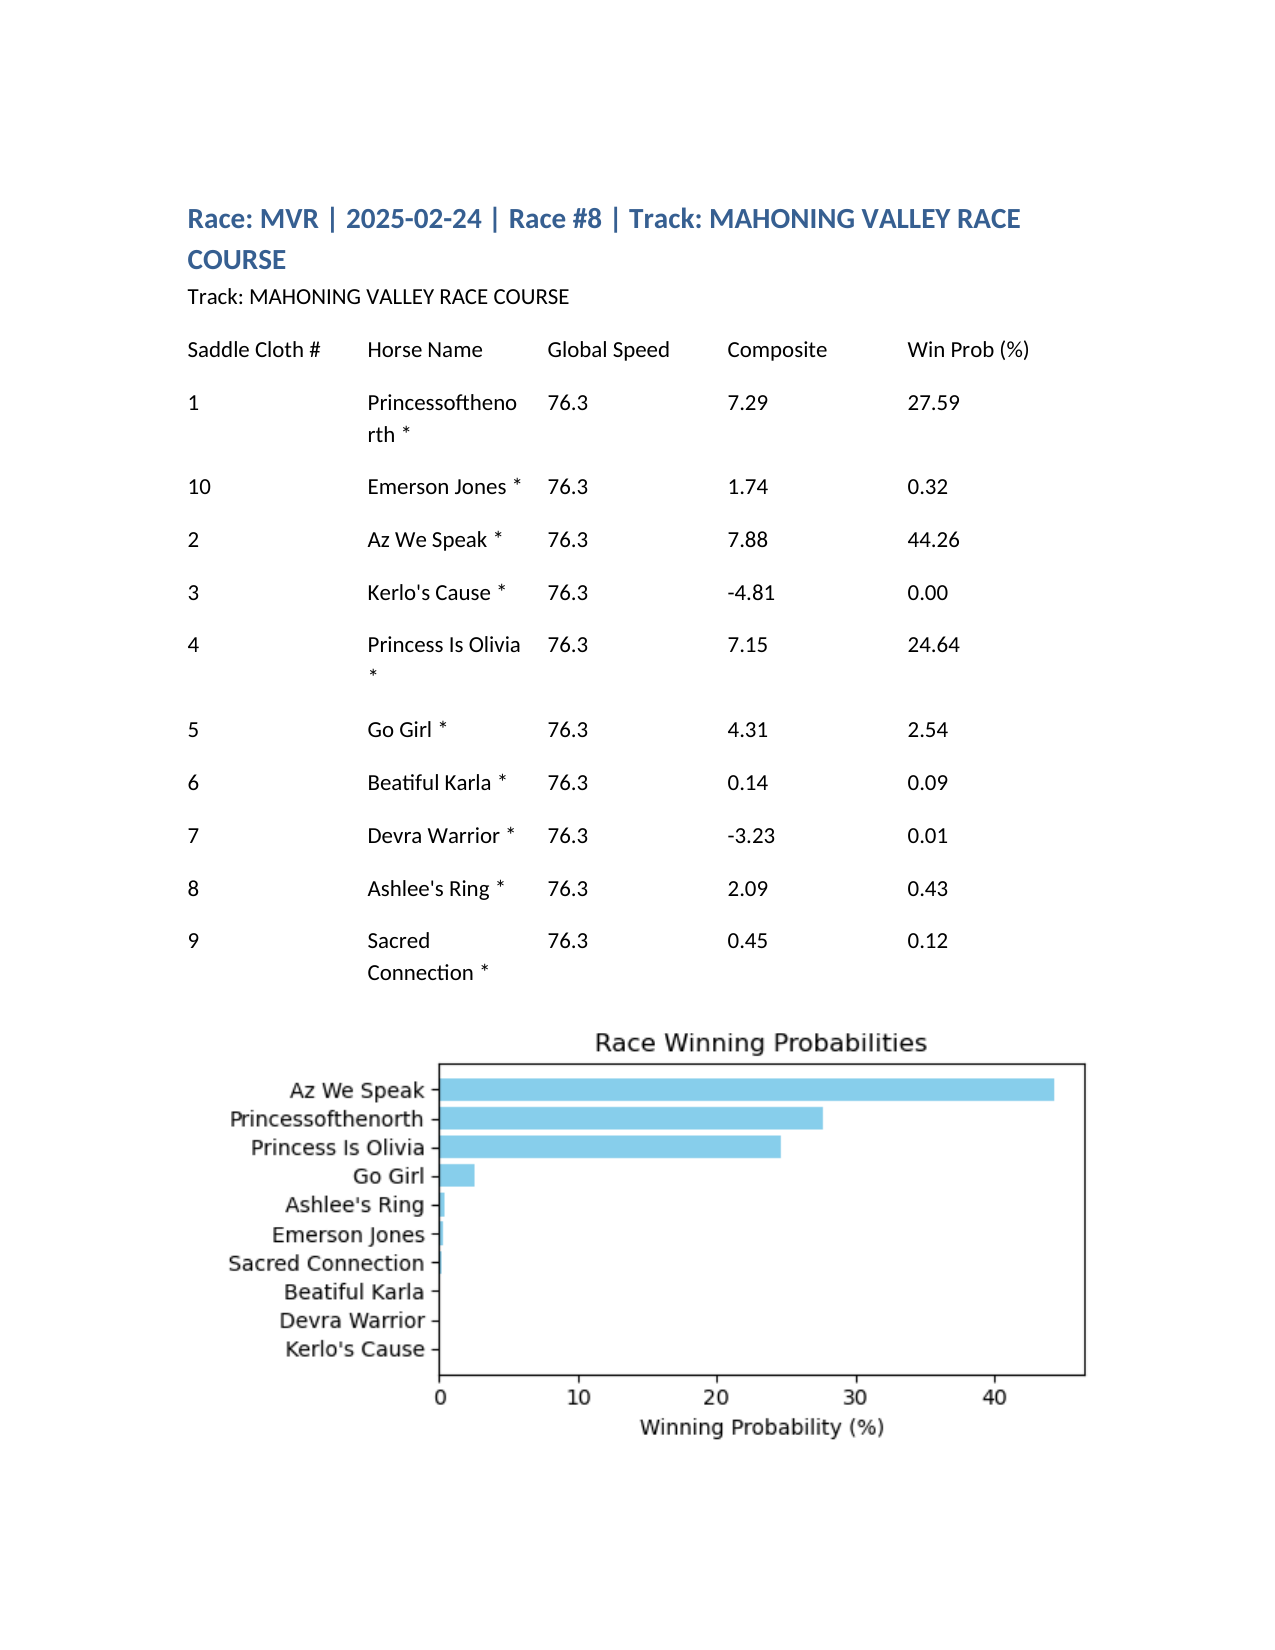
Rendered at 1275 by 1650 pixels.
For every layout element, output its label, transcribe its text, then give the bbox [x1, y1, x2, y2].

text Track: MAHONING VALLEY RACE COURSE [187, 282, 1087, 310]
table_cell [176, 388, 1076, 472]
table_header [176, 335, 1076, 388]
subtitle Race: MVR | 2025-02-24 | Race #8 | Track: MAHONING VALLEY RACE COURSE [187, 200, 1087, 277]
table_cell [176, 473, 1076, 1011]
picture [206, 1011, 1107, 1462]
